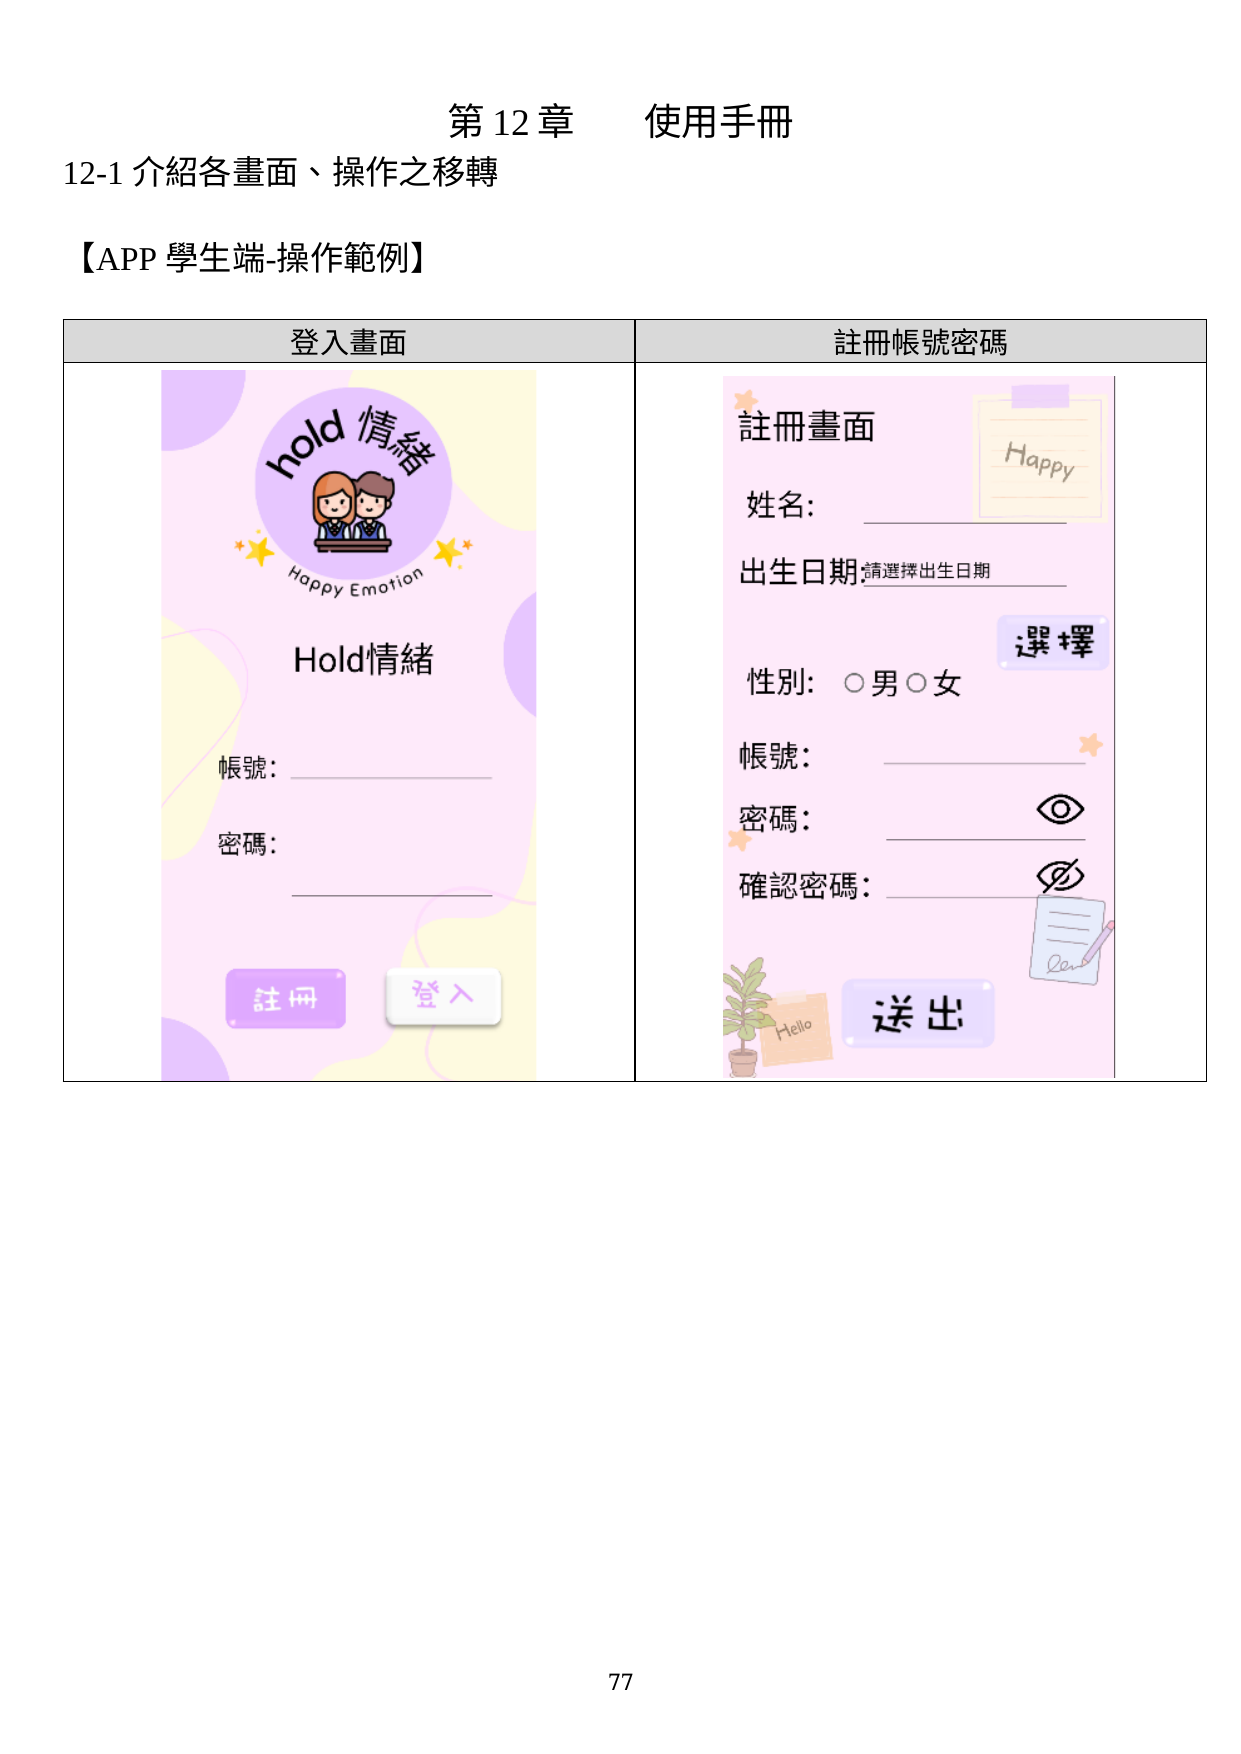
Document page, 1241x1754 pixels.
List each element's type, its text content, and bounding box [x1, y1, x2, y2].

text 【APP 學生端-操作範例】 [62, 232, 1207, 280]
table_cell [636, 363, 1206, 1081]
table_header 註冊帳號密碼 [636, 320, 1206, 362]
picture [161, 370, 537, 1081]
picture [723, 376, 1116, 1078]
text 12-1 介紹各畫面、操作之移轉 [62, 146, 1207, 194]
table_header 登入畫面 [64, 320, 634, 362]
table_cell [64, 363, 634, 1081]
subtitle 第12章 使用手冊 [90, 91, 1151, 146]
